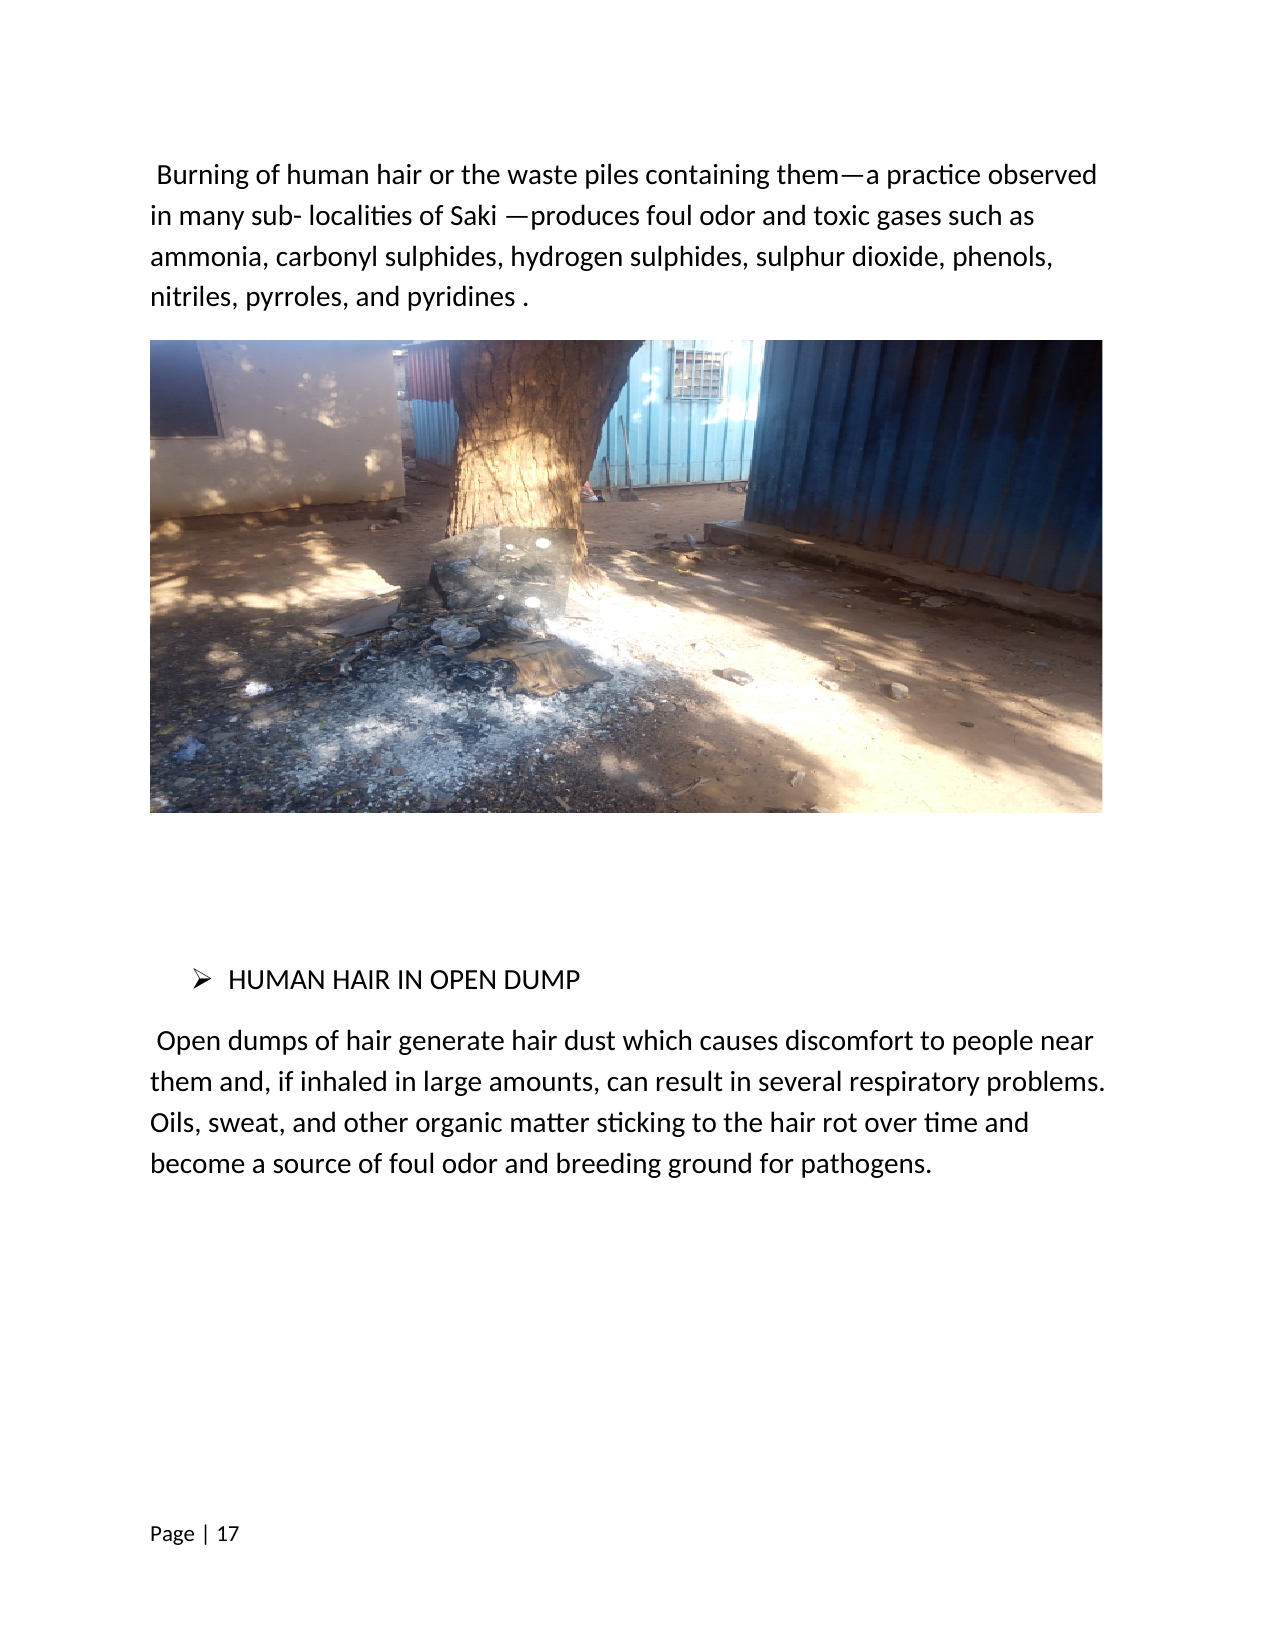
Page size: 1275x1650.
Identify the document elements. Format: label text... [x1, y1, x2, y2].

text Open dumps of hair generate hair dust which causes discomfort to people near them and, if inhaled in large amounts, can result in several respiratory problems. Oils, sweat, and other organic matter sticking to the hair rot over time and become a source of foul odor and breeding ground for pathogens. [150, 1022, 1125, 1181]
picture [150, 340, 1103, 813]
list HUMAN HAIR IN OPEN DUMP [191, 961, 1125, 996]
text Burning of human hair or the waste piles containing them—a practice observed in many sub- localities of Saki —produces foul odor and toxic gases such as ammonia, carbonyl sulphides, hydrogen sulphides, sulphur dioxide, phenols, nitriles, pyrroles, and pyridines . [150, 156, 1125, 314]
